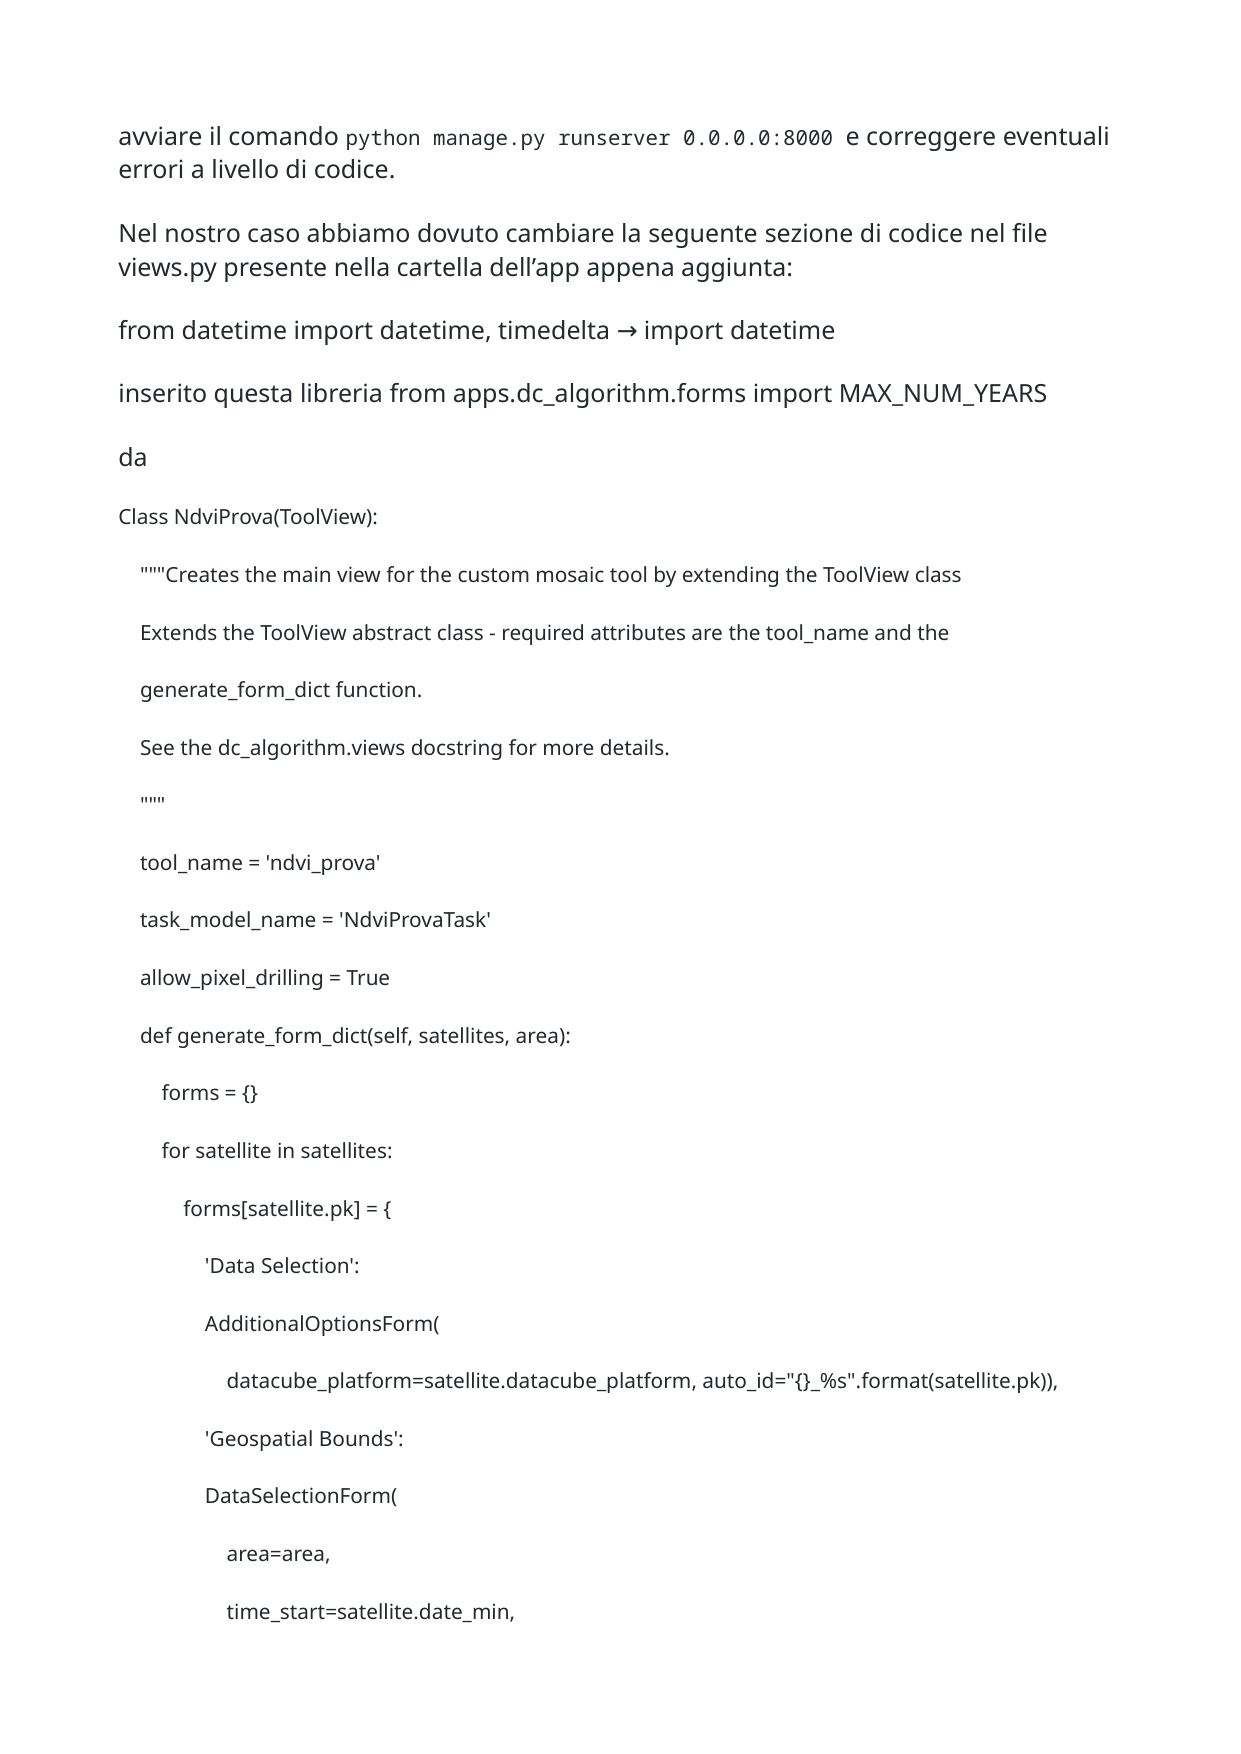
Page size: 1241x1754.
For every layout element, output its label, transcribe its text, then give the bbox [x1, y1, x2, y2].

text See the dc_algorithm.views docstring for more details. [118, 733, 1122, 761]
text forms = {} [118, 1078, 1122, 1107]
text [118, 118, 1122, 186]
text for satellite in satellites: [118, 1136, 1122, 1164]
text da [118, 439, 1122, 473]
text forms[satellite.pk] = { [118, 1194, 1122, 1222]
text Class NdviProva(ToolView): [118, 502, 1122, 531]
text tool_name = 'ndvi_prova' [118, 848, 1122, 876]
text area=area, [118, 1539, 1122, 1568]
text 'Geospatial Bounds': [118, 1424, 1122, 1452]
text Extends the ToolView abstract class - required attributes are the tool_name and the [118, 618, 1122, 646]
text """Creates the main view for the custom mosaic tool by extending the ToolView class [118, 560, 1122, 588]
text def generate_form_dict(self, satellites, area): [118, 1021, 1122, 1049]
text datacube_platform=satellite.datacube_platform, auto_id="{}_%s".format(satellite.pk)), [118, 1366, 1122, 1395]
text from datetime import datetime, timedelta → import datetime [118, 313, 1122, 347]
text generate_form_dict function. [118, 675, 1122, 704]
text Nel nostro caso abbiamo dovuto cambiare la seguente sezione di codice nel file views.py presente nella cartella dell’app appena aggiunta: [118, 215, 1122, 283]
text allow_pixel_drilling = True [118, 963, 1122, 992]
text time_start=satellite.date_min, [118, 1597, 1122, 1625]
text 'Data Selection': [118, 1251, 1122, 1280]
text inserito questa libreria from apps.dc_algorithm.forms import MAX_NUM_YEARS [118, 376, 1122, 410]
text AdditionalOptionsForm( [118, 1309, 1122, 1337]
text """ [118, 790, 1122, 819]
text DataSelectionForm( [118, 1482, 1122, 1510]
text task_model_name = 'NdviProvaTask' [118, 906, 1122, 934]
